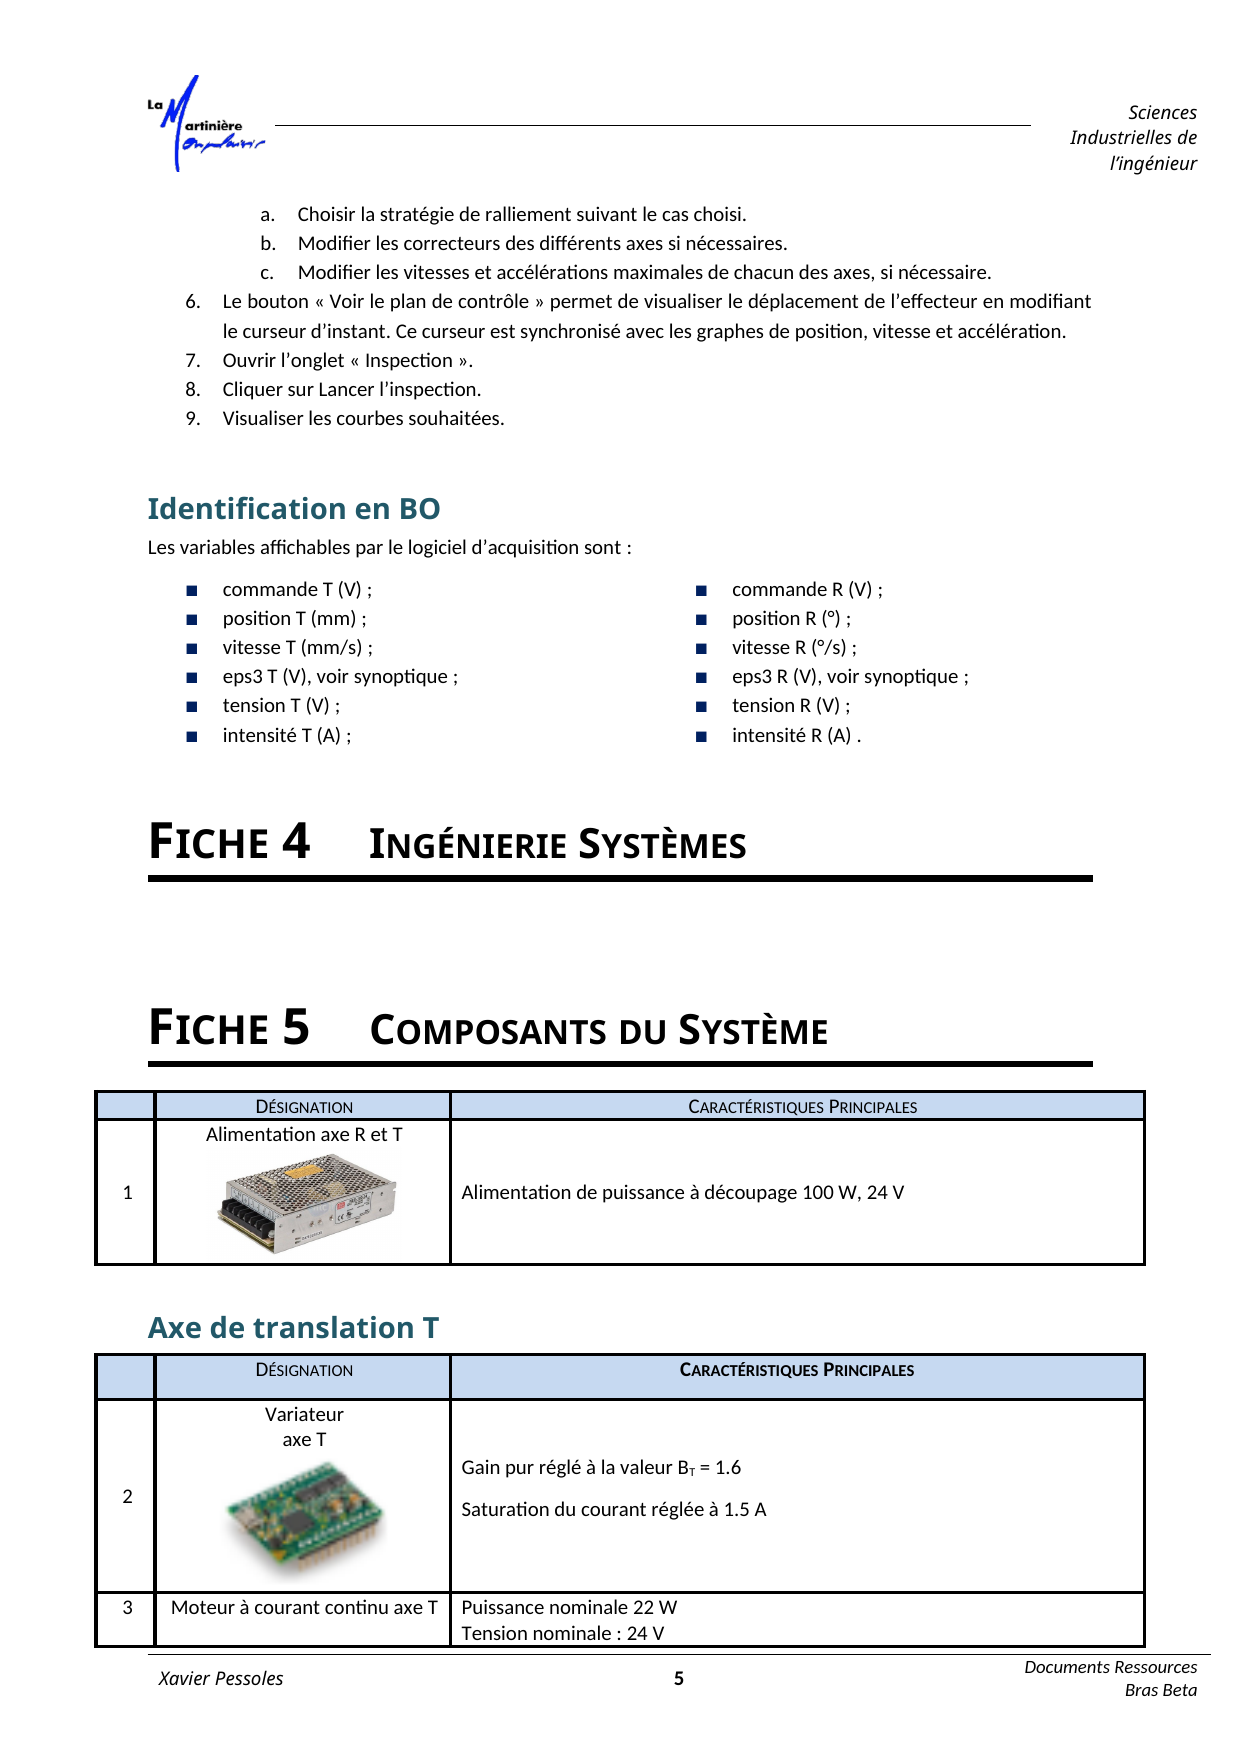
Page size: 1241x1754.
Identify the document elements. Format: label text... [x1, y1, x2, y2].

list position R (°) ; [694, 605, 1093, 631]
list commande R (V) ; [694, 576, 1093, 601]
table_cell Moteur à courant continu axe T [157, 1594, 449, 1645]
list tension R (V) ; [694, 693, 1093, 718]
list Choisir la stratégie de ralliement suivant le cas choisi. [260, 201, 1093, 227]
list Le bouton « Voir le plan de contrôle » permet de visualiser le déplacement de l’effecteur en modifiant le curseur d’instant. Ce curseur est synchronisé avec les graphes de position, vitesse et accélération. [185, 289, 1093, 343]
list Modifier les vitesses et accélérations maximales de chacun des axes, si nécessaire. [260, 259, 1093, 285]
list Modifier les correcteurs des différents axes si nécessaires. [260, 230, 1093, 256]
table_header Désignation [157, 1356, 449, 1398]
subtitle Axe de translation T [148, 1307, 1093, 1347]
table_header [98, 1356, 153, 1398]
table_header Caractéristiques Principales [452, 1093, 1143, 1118]
table_cell Alimentation axe R et T [157, 1121, 449, 1263]
picture [147, 75, 266, 172]
list Visualiser les courbes souhaitées. [185, 405, 1093, 431]
subtitle Ingénierie Systèmes [148, 805, 1093, 875]
list position T (mm) ; [185, 605, 583, 631]
list intensité R (A) . [694, 722, 1093, 747]
list eps3 T (V), voir synoptique ; [185, 663, 583, 689]
table_cell 3 [98, 1594, 153, 1645]
table_cell 2 [98, 1401, 153, 1591]
picture [206, 1146, 403, 1263]
list Ouvrir l’onglet « Inspection ». [185, 347, 1093, 372]
table_header Caractéristiques Principales [452, 1356, 1143, 1398]
list vitesse R (°/s) ; [694, 634, 1093, 660]
list commande T (V) ; [185, 576, 583, 601]
table_cell Alimentation de puissance à découpage 100 W, 24 V [452, 1121, 1143, 1263]
text Les variables affichables par le logiciel d’acquisition sont : [148, 534, 1093, 560]
subtitle Identification en BO [148, 489, 1093, 528]
list eps3 R (V), voir synoptique ; [694, 663, 1093, 689]
table_cell Gain pur réglé à la valeur BT = 1.6 Saturation du courant réglée à 1.5 A [452, 1401, 1143, 1591]
list tension T (V) ; [185, 693, 583, 718]
table_cell Variateur axe T [157, 1401, 449, 1591]
table_header Désignation [157, 1093, 449, 1118]
table_cell 1 [98, 1121, 153, 1263]
list intensité T (A) ; [185, 722, 583, 747]
table_cell Puissance nominale 22 W Tension nominale : 24 V Intensité noiminale : 1.08 A Vitesse nominale : 8100 tr/min Couple nominal : 26.6.10-3 N.m [452, 1594, 1143, 1645]
list Cliquer sur Lancer l’inspection. [185, 376, 1093, 402]
table_header [98, 1093, 153, 1118]
list vitesse T (mm/s) ; [185, 634, 583, 660]
subtitle Composants du Système [148, 991, 1093, 1061]
